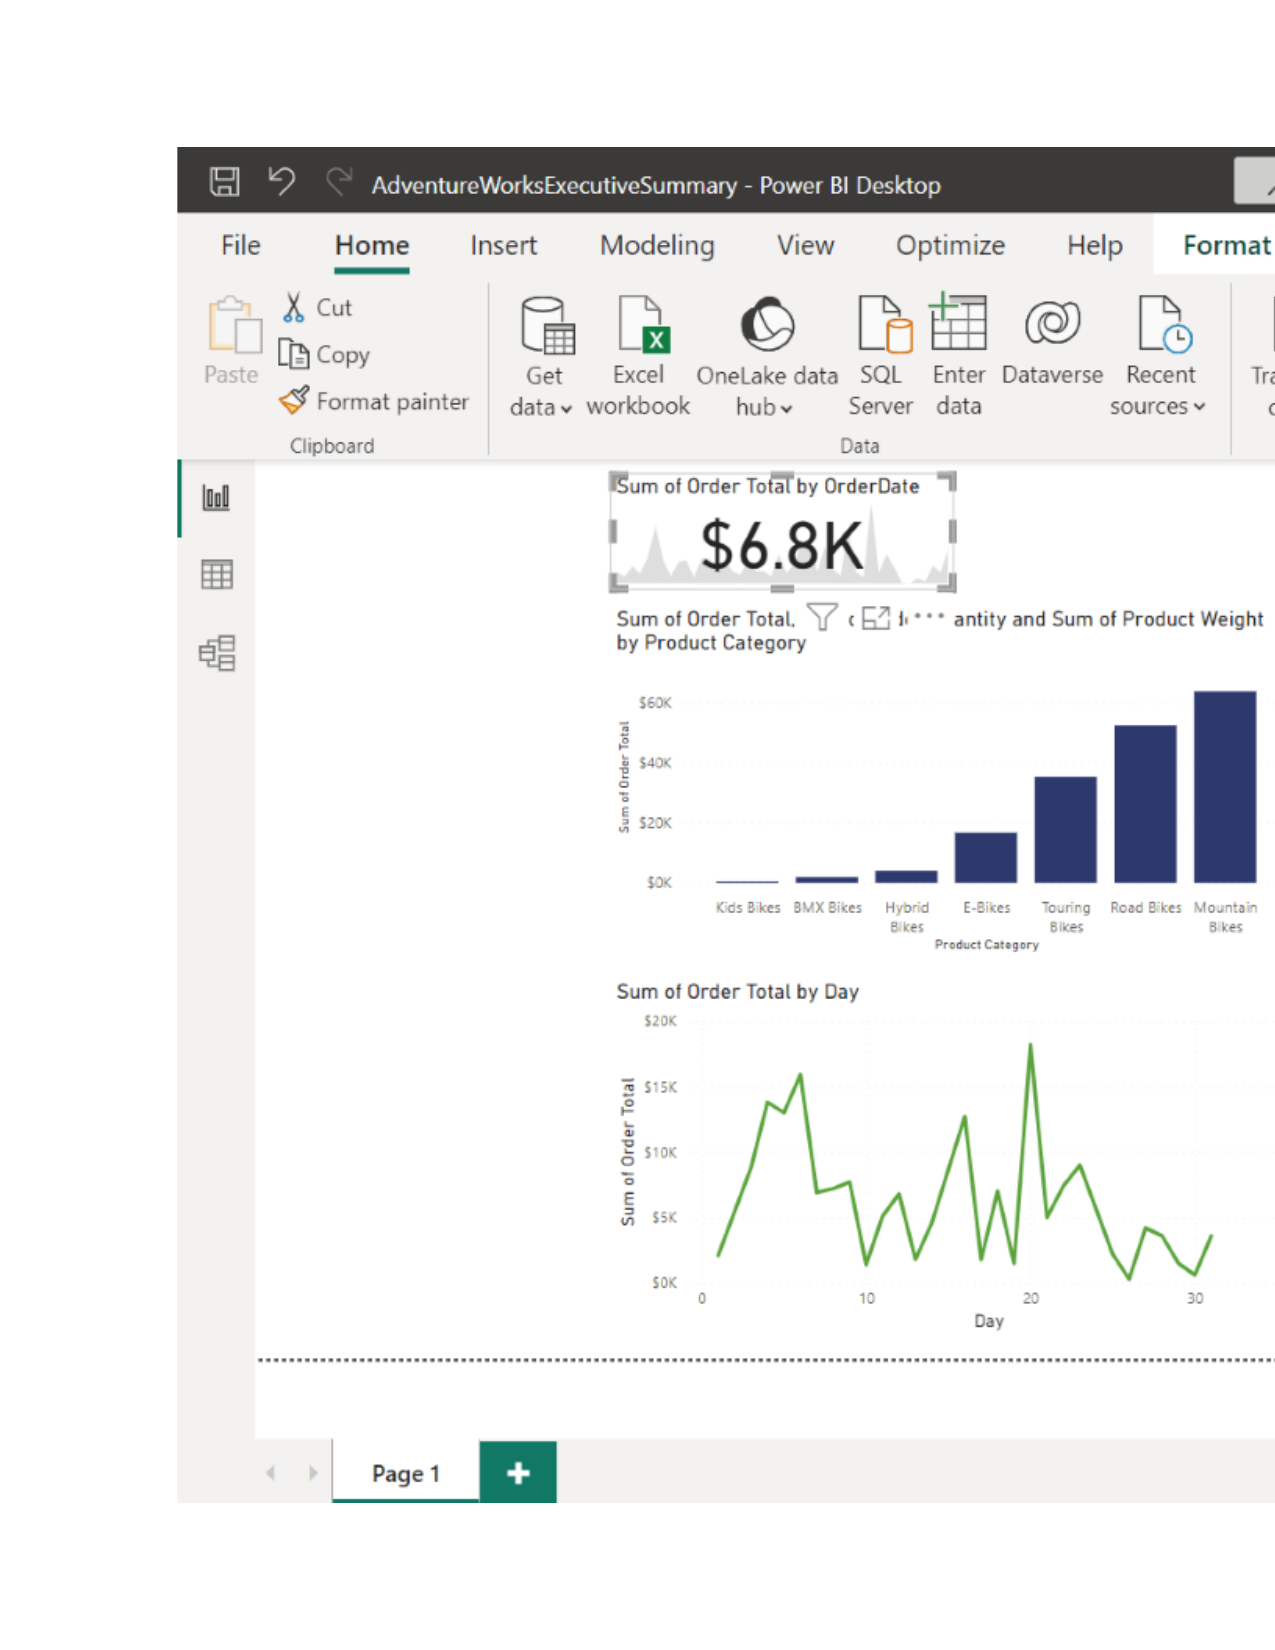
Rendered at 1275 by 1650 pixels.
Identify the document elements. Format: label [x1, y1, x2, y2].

picture [177, 147, 1275, 1503]
